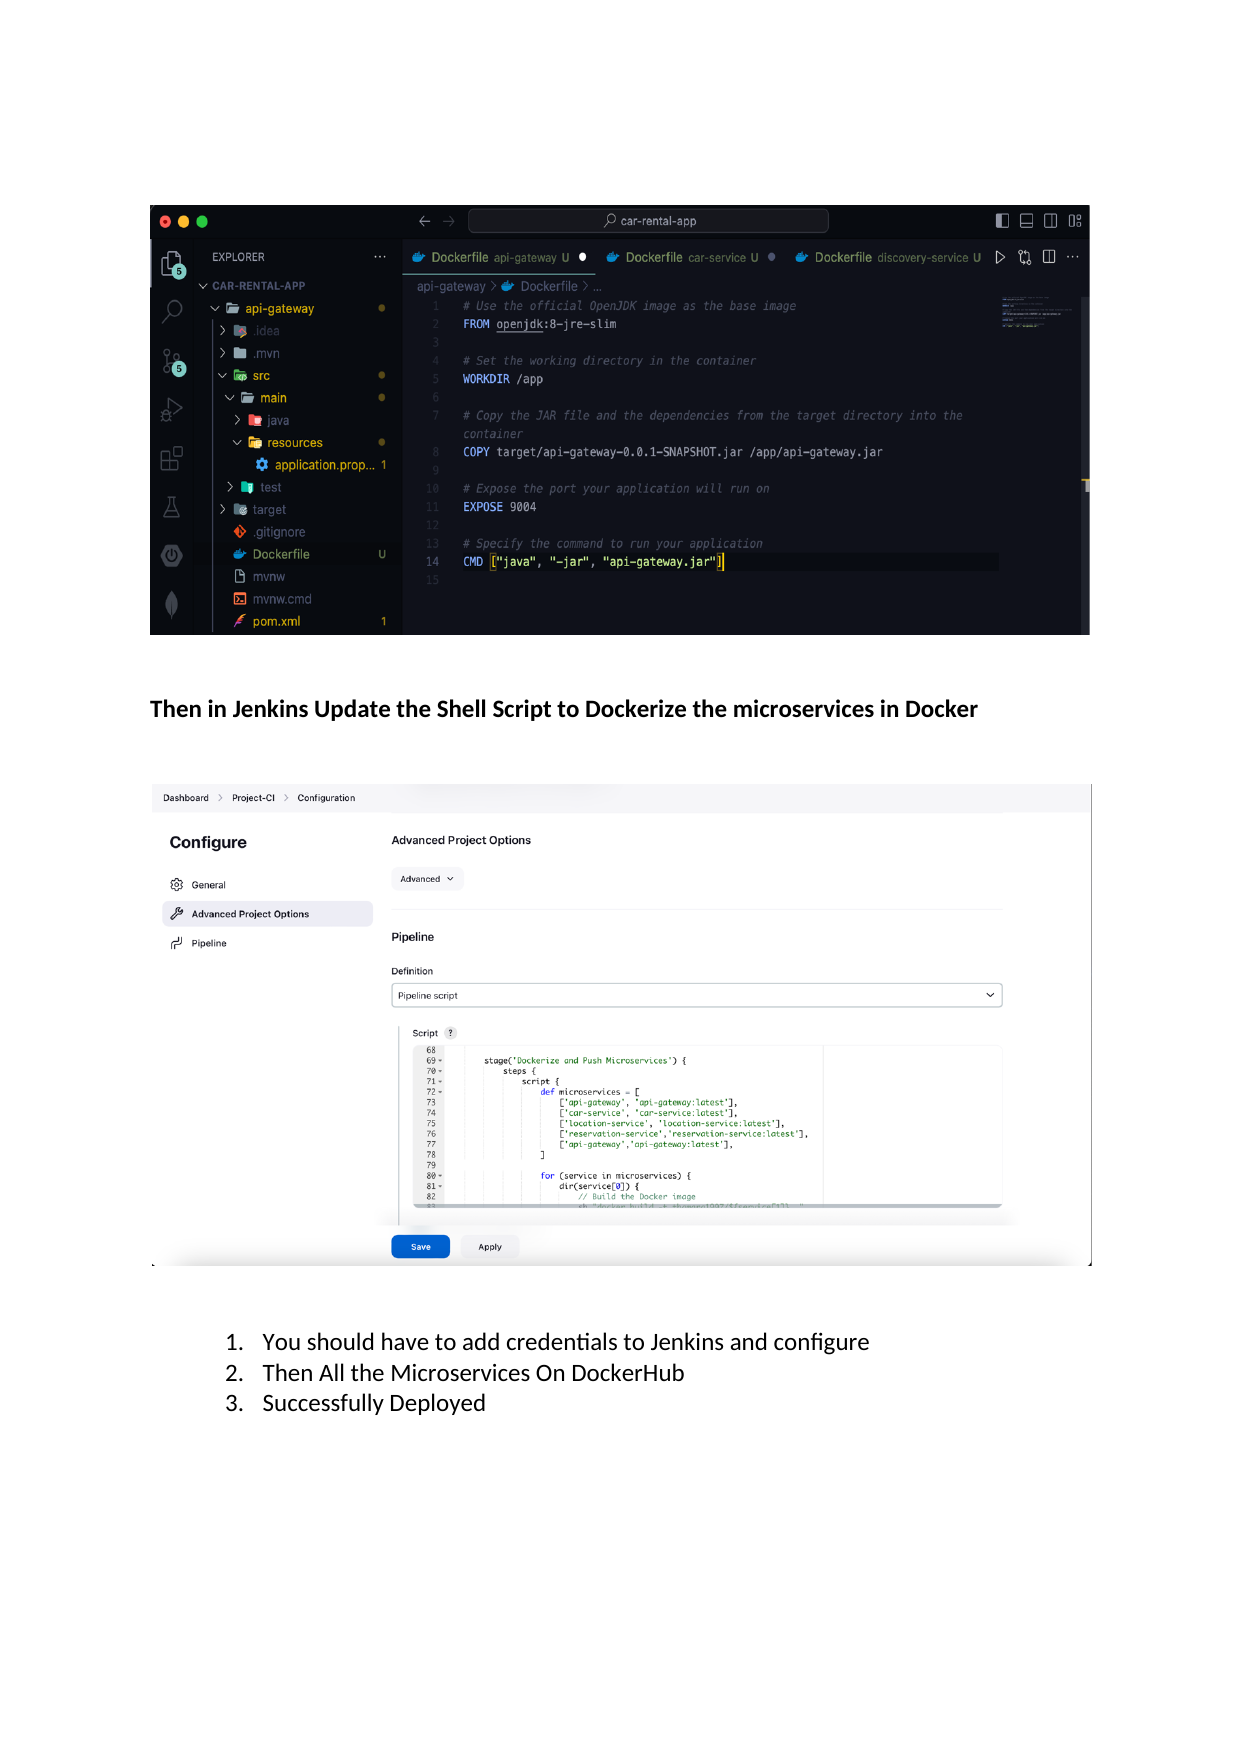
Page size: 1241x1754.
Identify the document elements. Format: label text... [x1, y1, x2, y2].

list Successfully Deployed [225, 1387, 1090, 1418]
picture [150, 205, 1090, 635]
list Then in Jenkins Update the Shell Script to Dockerize the microservices in Docker [150, 693, 1090, 723]
list You should have to add credentials to Jenkins and configure [225, 1326, 1090, 1357]
list Then All the Microservices On DockerHub [225, 1357, 1090, 1387]
picture [152, 784, 1092, 1266]
